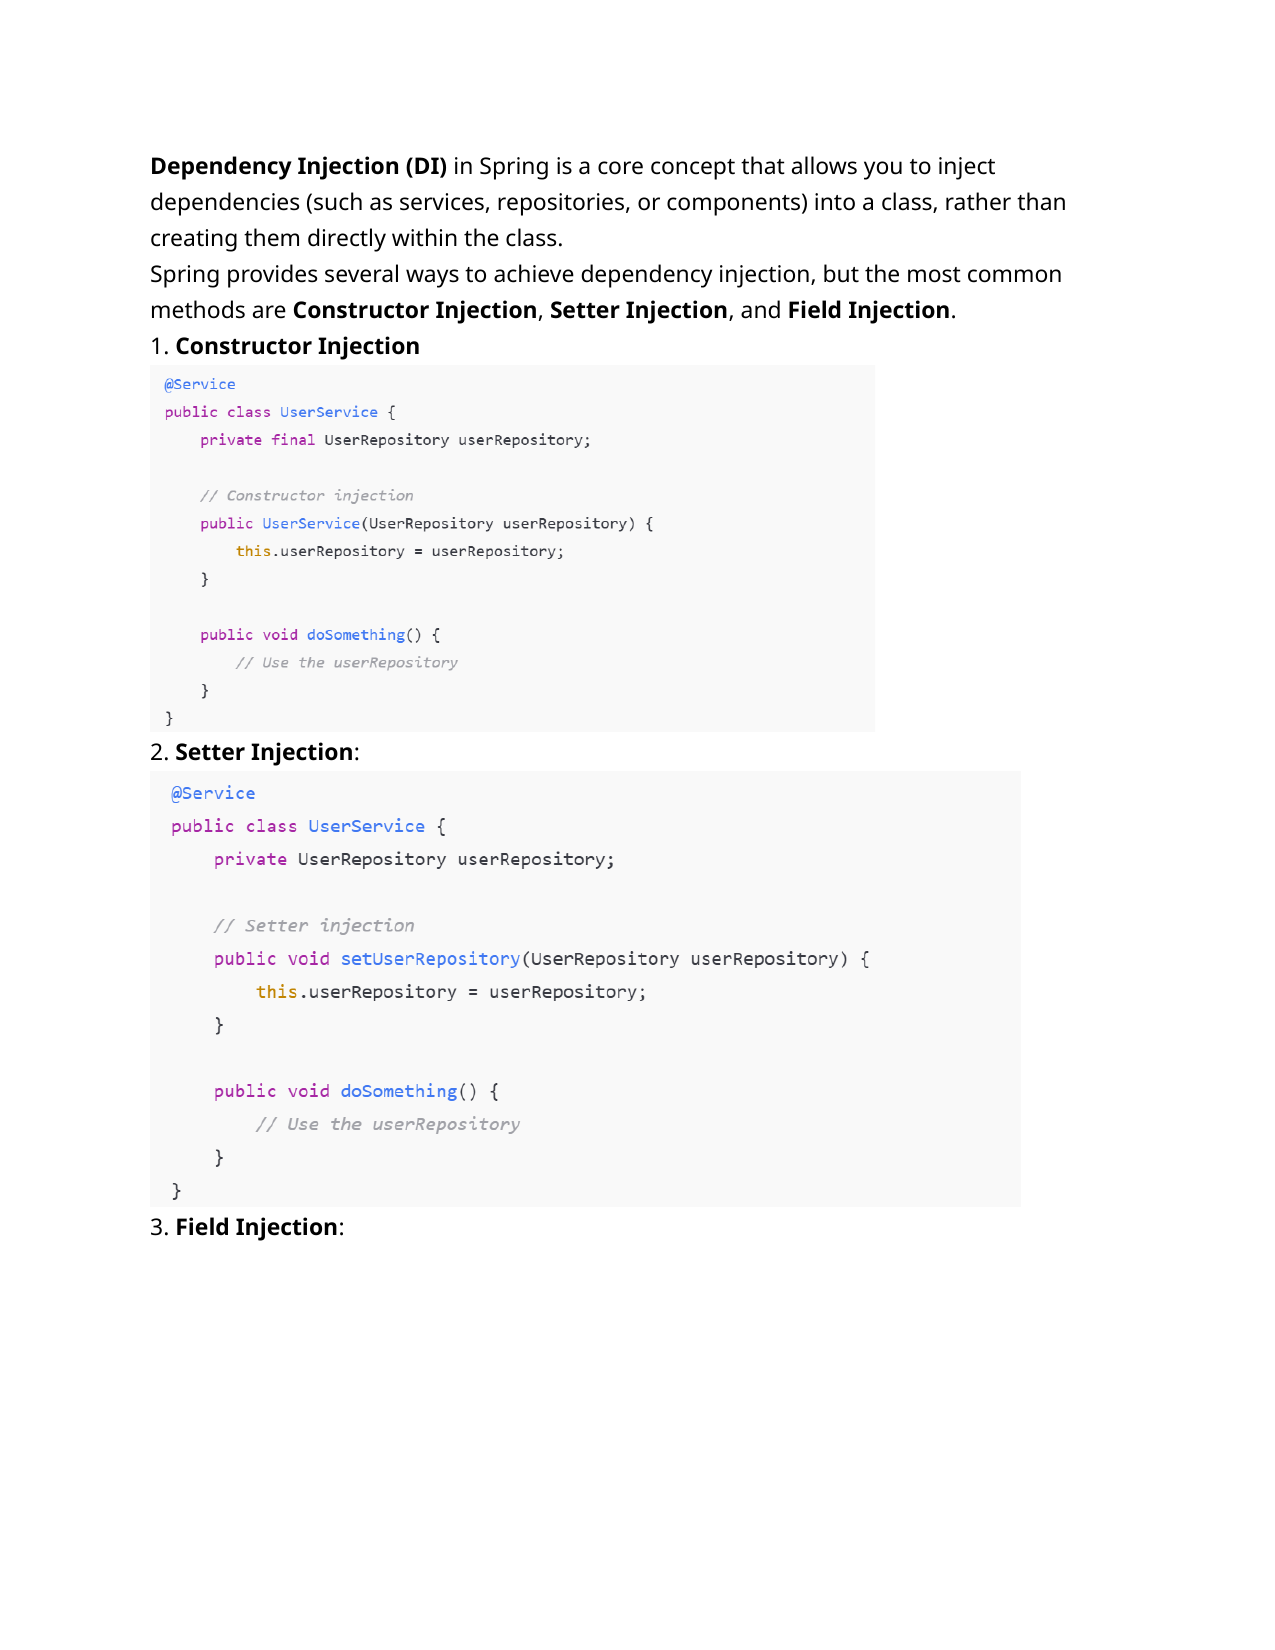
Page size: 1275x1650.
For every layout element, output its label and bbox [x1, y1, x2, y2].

picture [150, 365, 876, 732]
picture [150, 771, 1021, 1207]
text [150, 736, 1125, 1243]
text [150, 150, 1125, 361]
